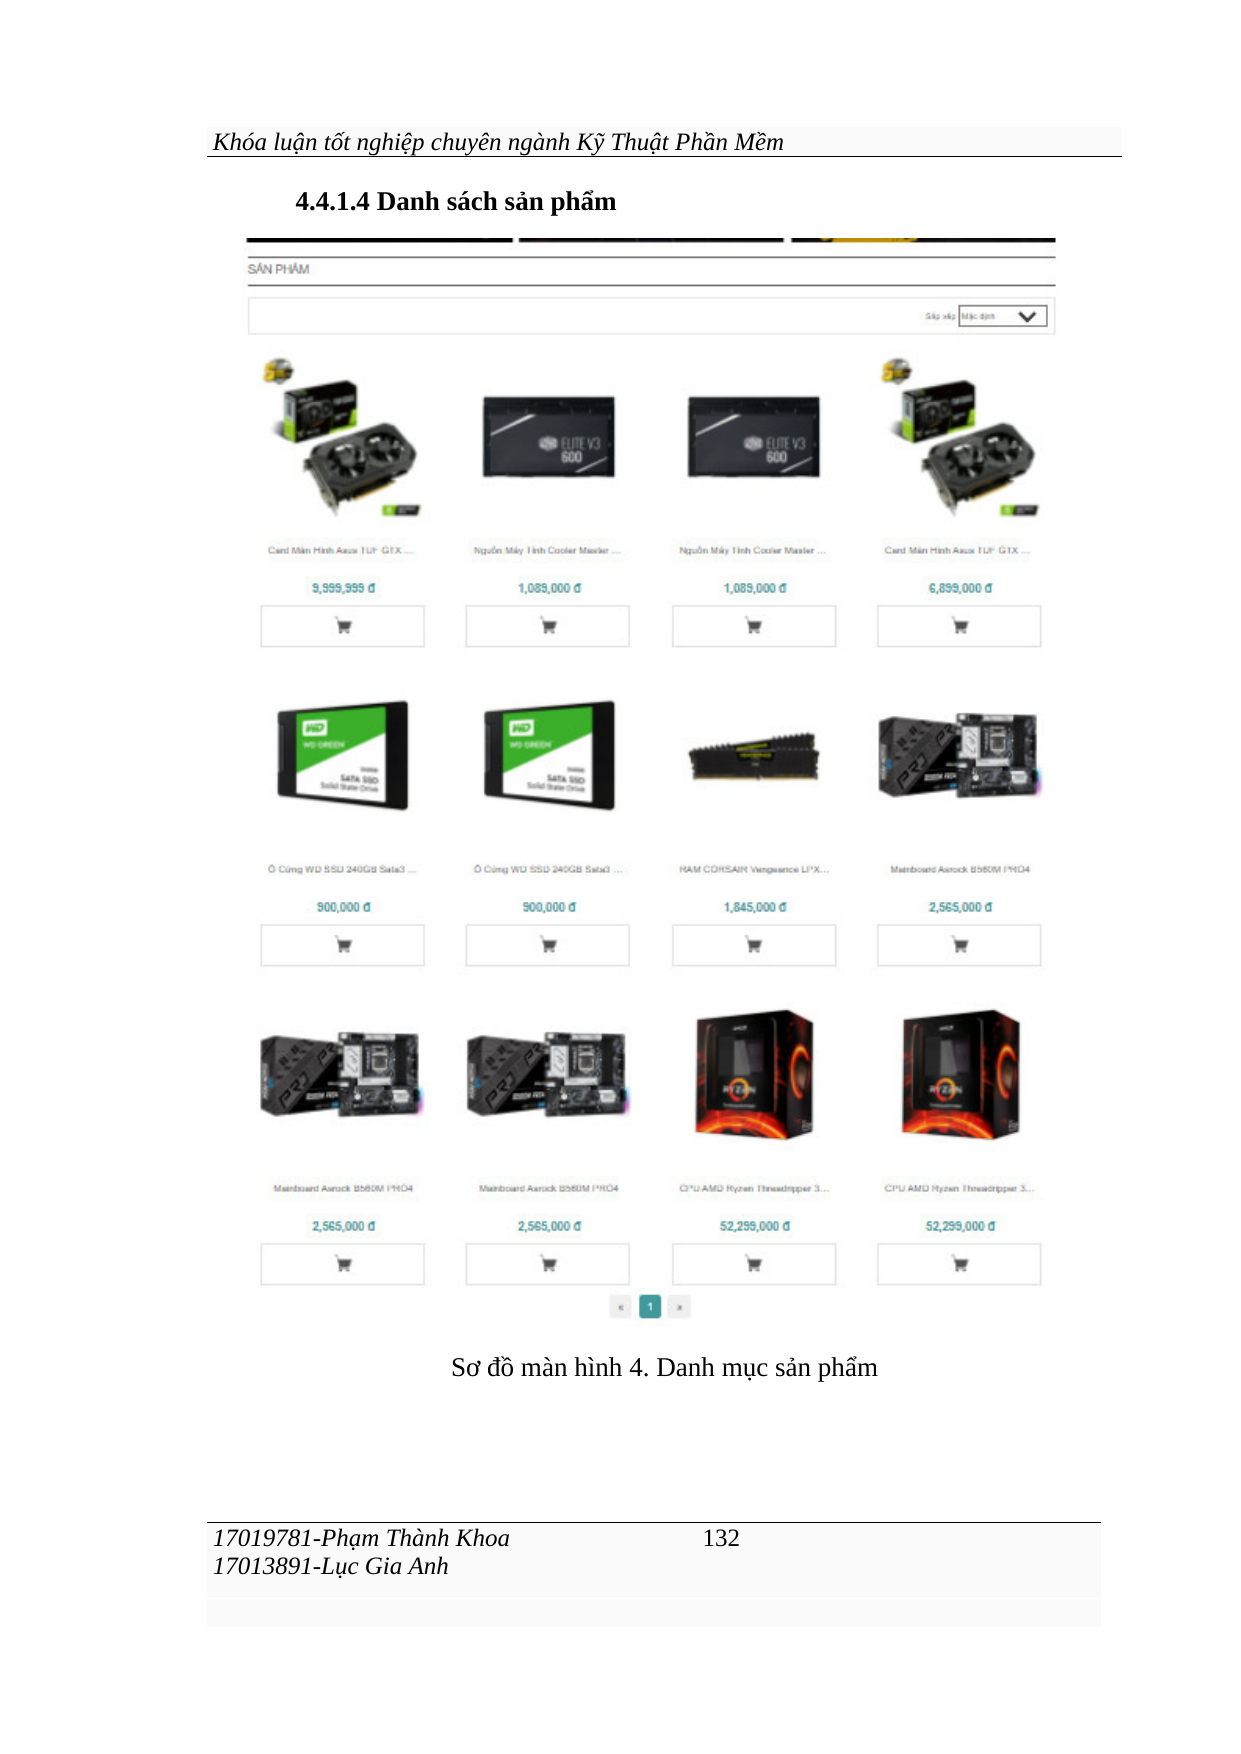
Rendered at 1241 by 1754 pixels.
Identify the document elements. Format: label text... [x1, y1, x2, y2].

picture [206, 238, 1120, 1342]
subtitle Danh sách sản phẩm [295, 185, 1122, 216]
text Sơ đồ màn hình 4. Danh mục sản phẩm [207, 1351, 1122, 1382]
